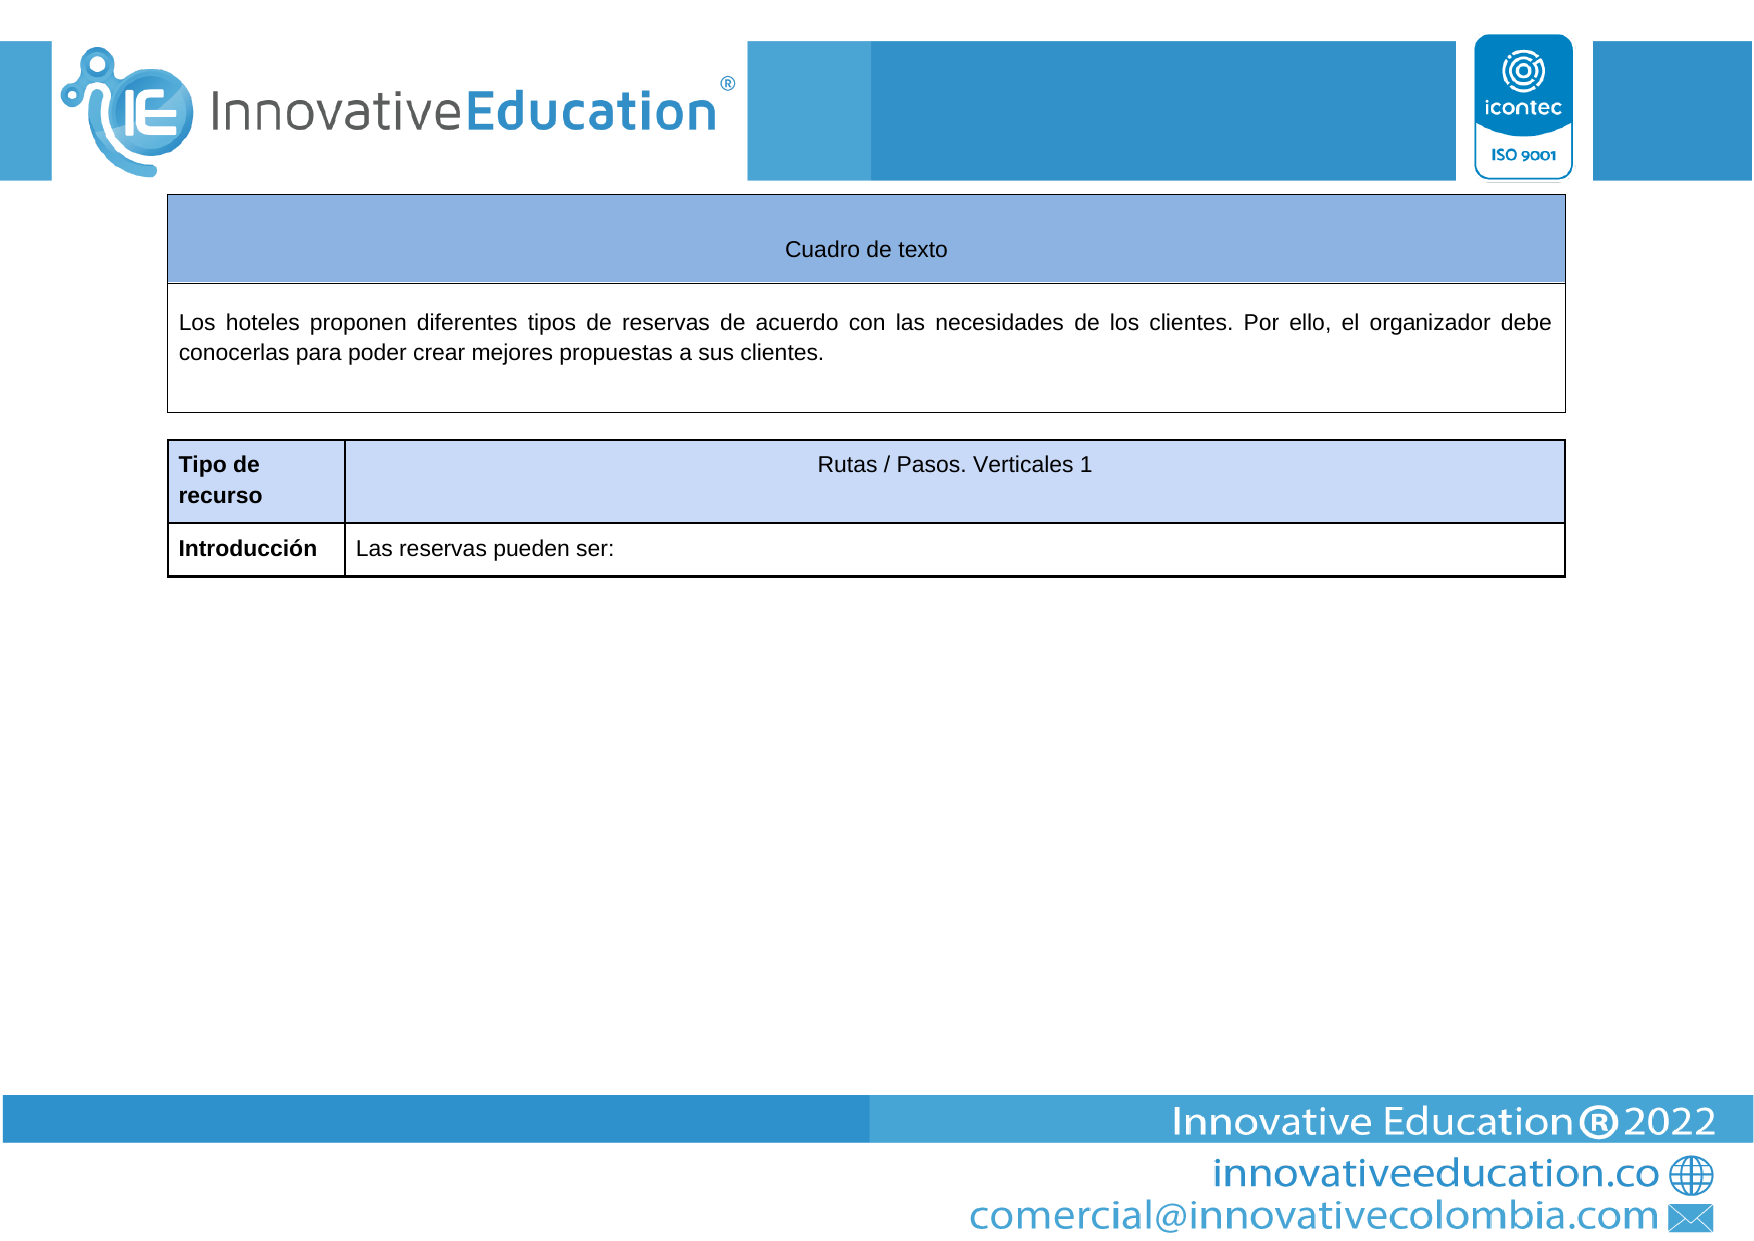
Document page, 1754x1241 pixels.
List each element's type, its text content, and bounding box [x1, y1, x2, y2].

picture [1593, 28, 1752, 194]
picture [0, 28, 1456, 194]
table_header Cuadro de texto [168, 195, 1565, 282]
table_cell Las reservas pueden ser: [346, 524, 1564, 575]
table_cell Introducción [169, 524, 344, 575]
picture [2, 1093, 1754, 1239]
picture [1471, 32, 1576, 214]
table_header Rutas / Pasos. Verticales 1 [346, 441, 1564, 522]
table_cell Los hoteles proponen diferentes tipos de reservas de acuerdo con las necesidades de los clientes. Por ello, el organizador debe conocerlas para poder crear mejores propuestas a sus clientes. [168, 284, 1565, 412]
table_header Tipo de recurso [169, 441, 344, 522]
